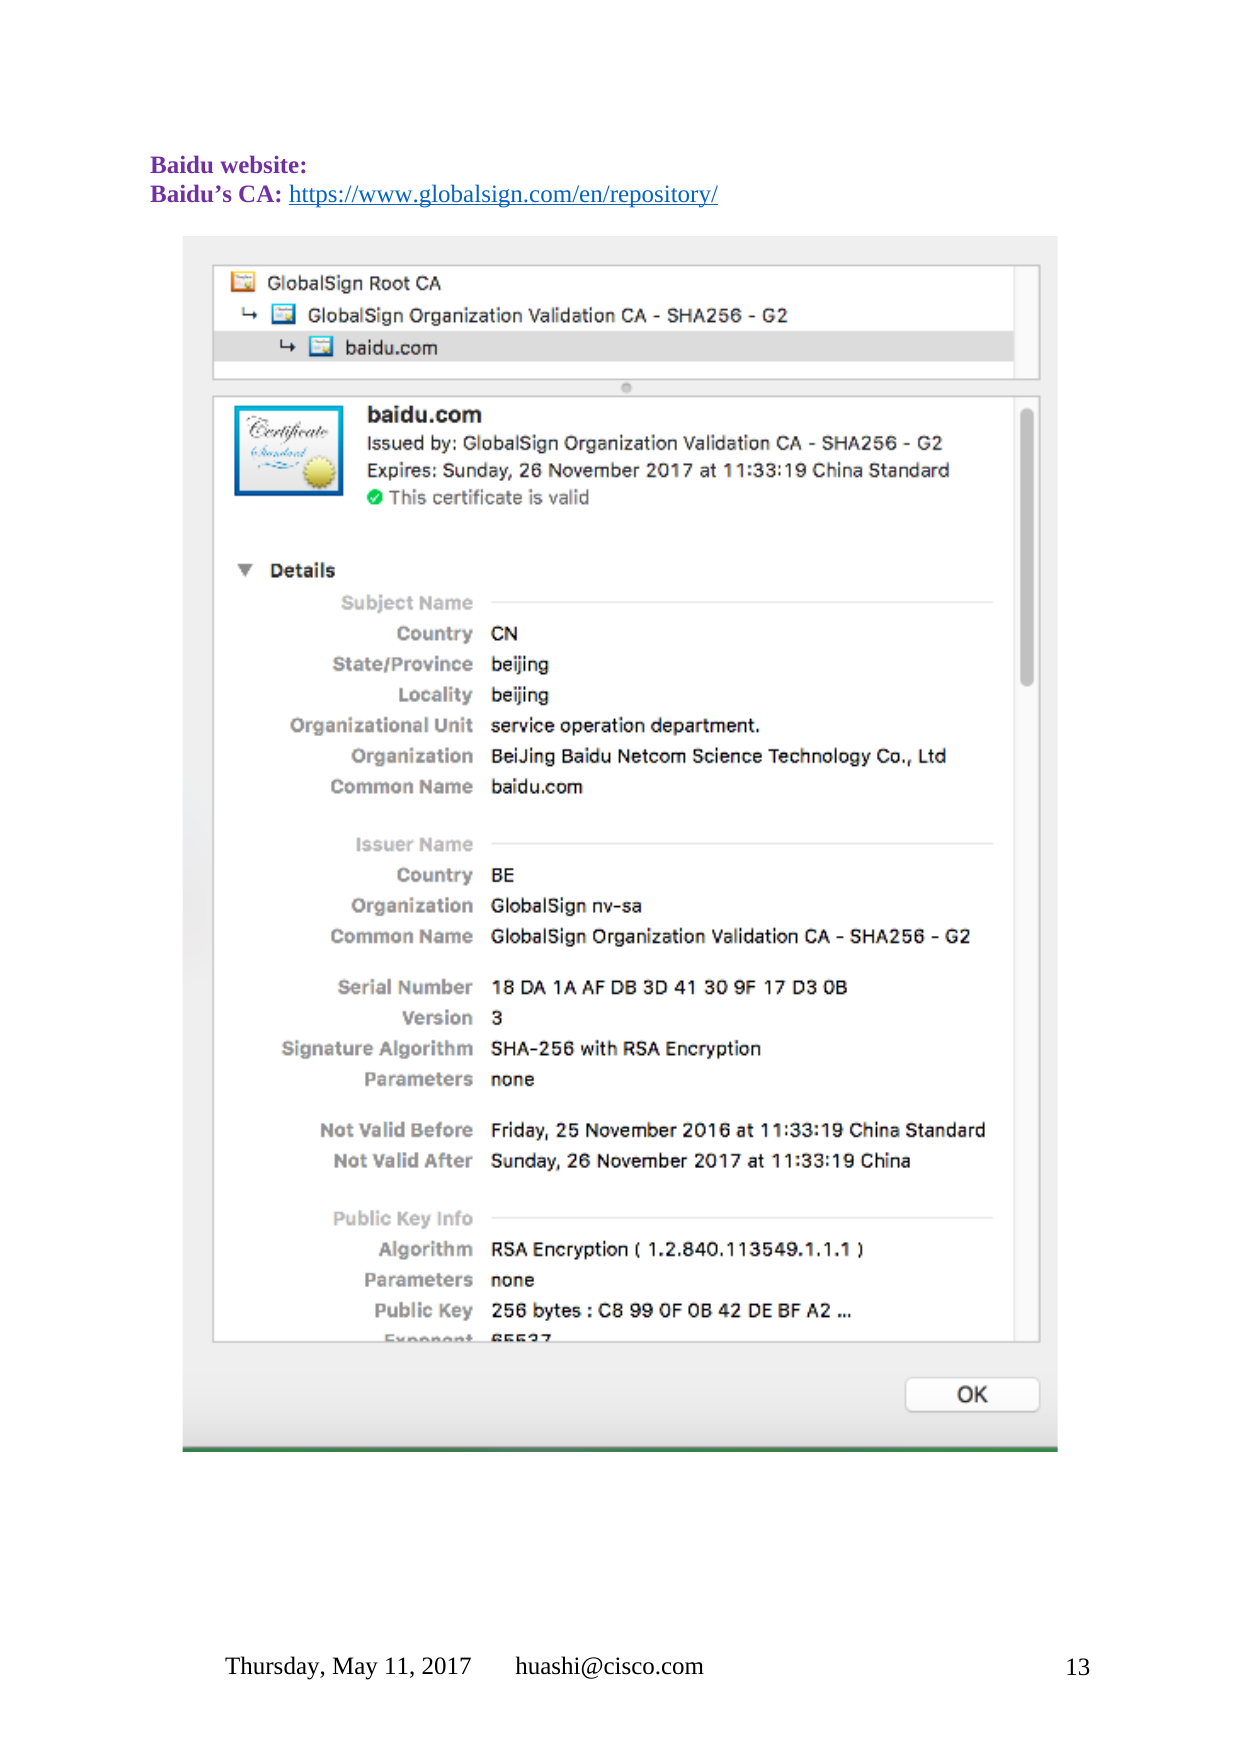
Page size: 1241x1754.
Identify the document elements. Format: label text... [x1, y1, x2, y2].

text Baidu website: [150, 150, 1090, 179]
picture [182, 236, 1058, 1452]
text Baidu’s CA: https://www.globalsign.com/en/repository/ [150, 179, 1090, 207]
